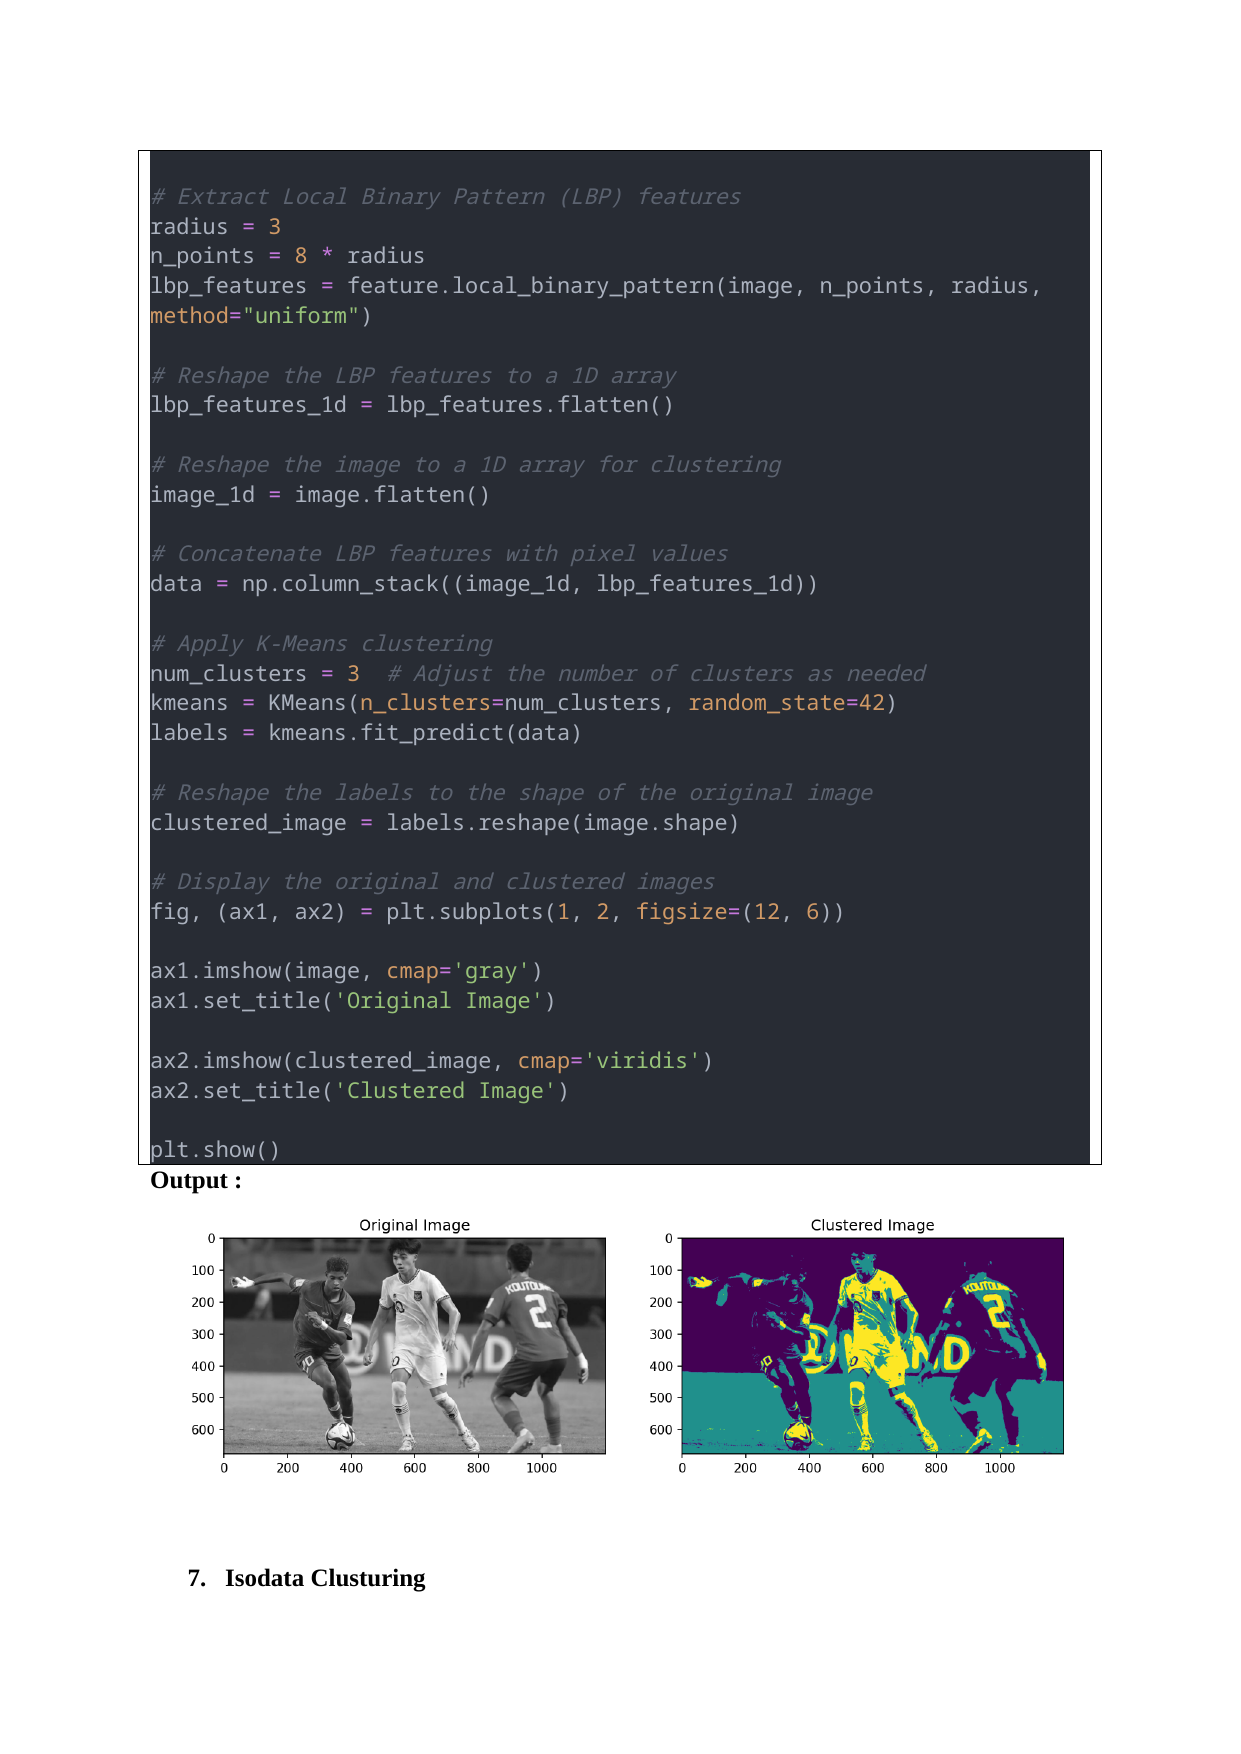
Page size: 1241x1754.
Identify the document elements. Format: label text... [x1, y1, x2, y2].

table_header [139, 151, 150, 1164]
text Output : [150, 1165, 1090, 1194]
list Isodata Clusturing [187, 1563, 1090, 1592]
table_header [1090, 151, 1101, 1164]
picture [150, 1212, 1091, 1497]
